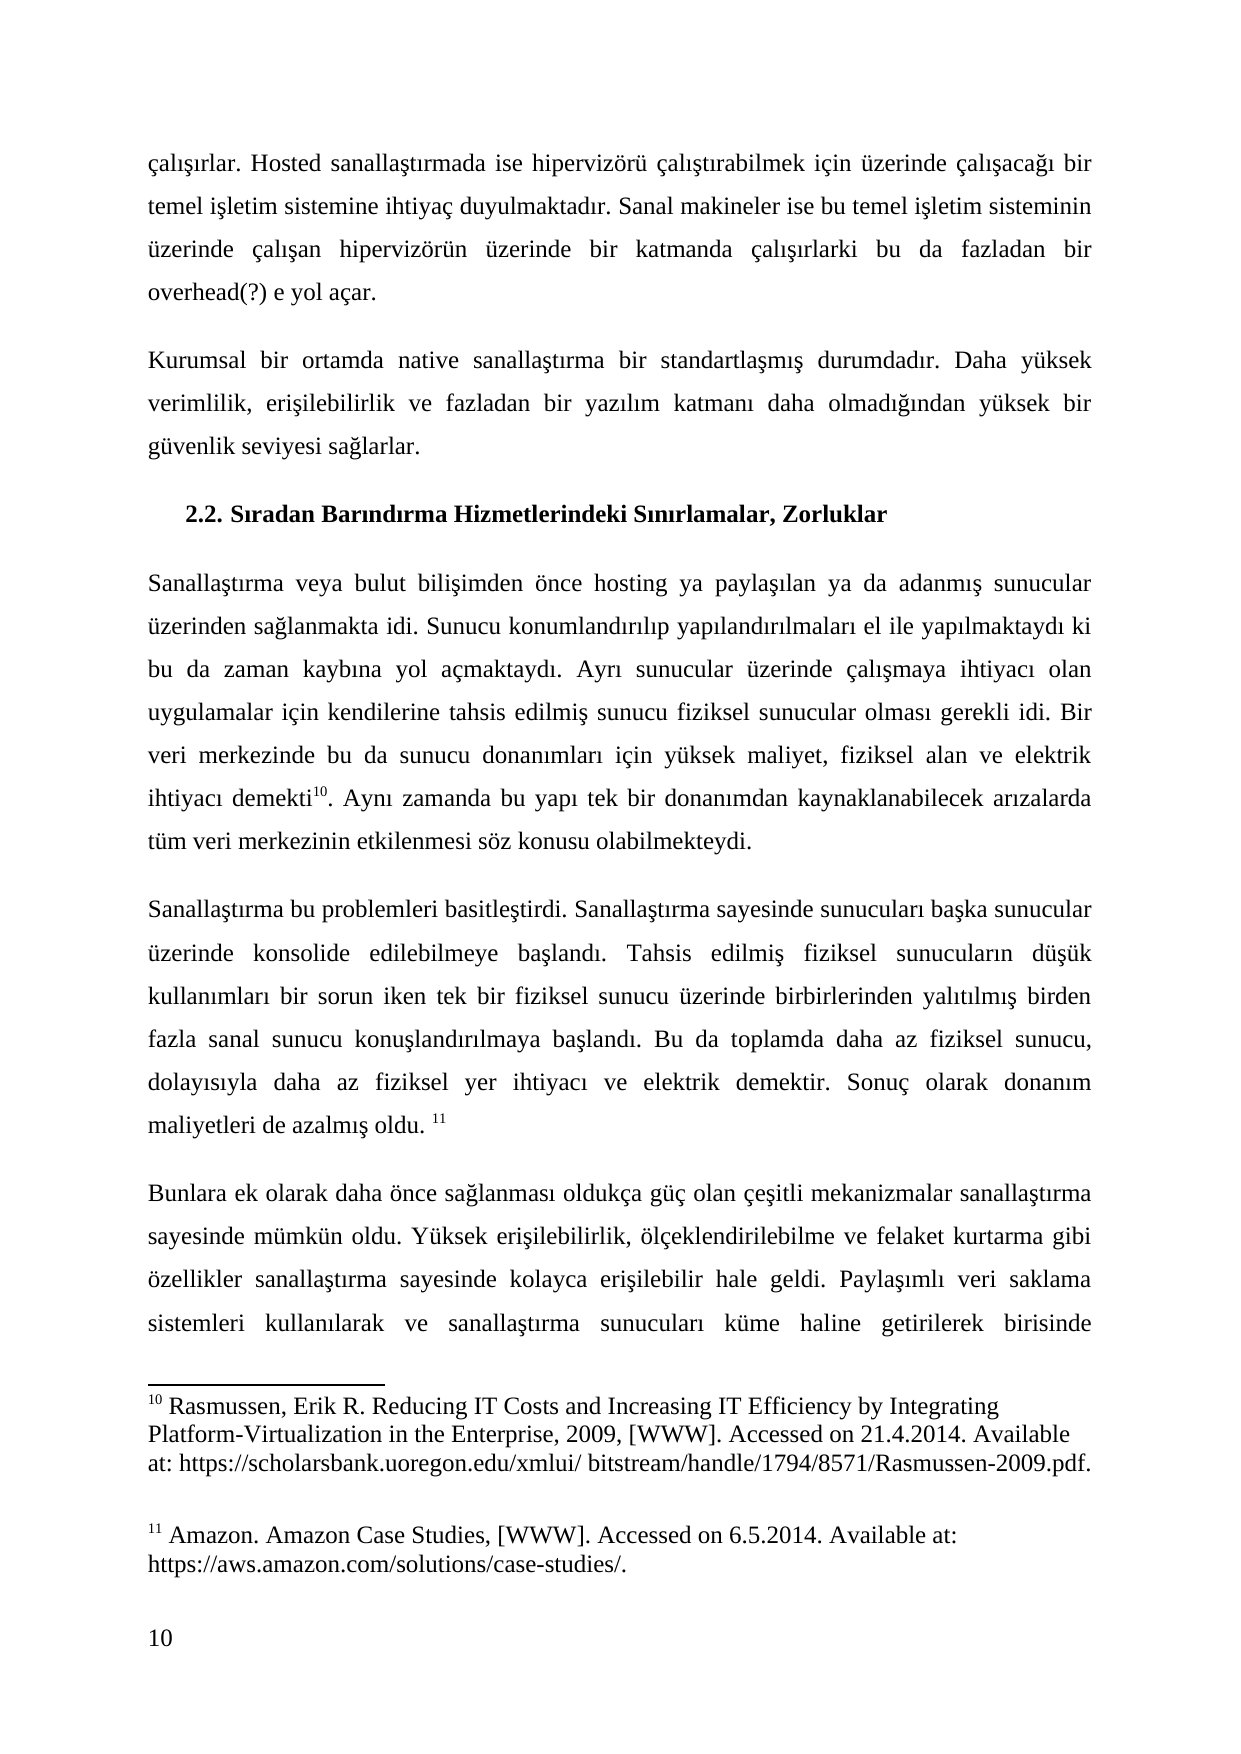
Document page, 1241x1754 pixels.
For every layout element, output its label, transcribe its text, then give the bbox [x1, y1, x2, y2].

text Native sanallaştırmada sanallaştırmayı sağlayan hipervizör ana işletim sistemi olarak donanım katmanının üzerinde çalışmaktadır. Tüm sanal makineler hipervizör katmanının üzerinde çalışırlar. Hosted sanallaştırmada ise hipervizörü çalıştırabilmek için üzerinde çalışacağı bir temel işletim sistemine ihtiyaç duyulmaktadır. Sanal makineler ise bu temel işletim sisteminin üzerinde çalışan hipervizörün üzerinde bir katmanda çalışırlarki bu da fazladan bir overhead(?) e yol açar. [148, 148, 1093, 306]
text Sanallaştırma bu problemleri basitleştirdi. Sanallaştırma sayesinde sunucuları başka sunucular üzerinde konsolide edilebilmeye başlandı. Tahsis edilmiş fiziksel sunucuların düşük kullanımları bir sorun iken tek bir fiziksel sunucu üzerinde birbirlerinden yalıtılmış birden fazla sanal sunucu konuşlandırılmaya başlandı. Bu da toplamda daha az fiziksel sunucu, dolayısıyla daha az fiziksel yer ihtiyacı ve elektrik demektir. Sonuç olarak donanım maliyetleri de azalmış oldu. [148, 894, 1093, 1139]
text Kurumsal bir ortamda native sanallaştırma bir standartlaşmış durumdadır. Daha yüksek verimlilik, erişilebilirlik ve fazladan bir yazılım katmanı daha olmadığından yüksek bir güvenlik seviyesi sağlarlar. [148, 345, 1093, 460]
list Sıradan Barındırma Hizmetlerindeki Sınırlamalar, Zorluklar [185, 499, 1093, 528]
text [148, 1178, 1093, 1336]
text Sanallaştırma veya bulut bilişimden önce hosting ya paylaşılan ya da adanmış sunucular üzerinden sağlanmakta idi. Sunucu konumlandırılıp yapılandırılmaları el ile yapılmaktaydı ki bu da zaman kaybına yol açmaktaydı. Ayrı sunucular üzerinde çalışmaya ihtiyacı olan uygulamalar için kendilerine tahsis edilmiş sunucu fiziksel sunucular olması gerekli idi. Bir veri merkezinde bu da sunucu donanımları için yüksek maliyet, fiziksel alan ve elektrik ihtiyacı demekti. Aynı zamanda bu yapı tek bir donanımdan kaynaklanabilecek arızalarda tüm veri merkezinin etkilenmesi söz konusu olabilmekteydi. [148, 568, 1093, 855]
